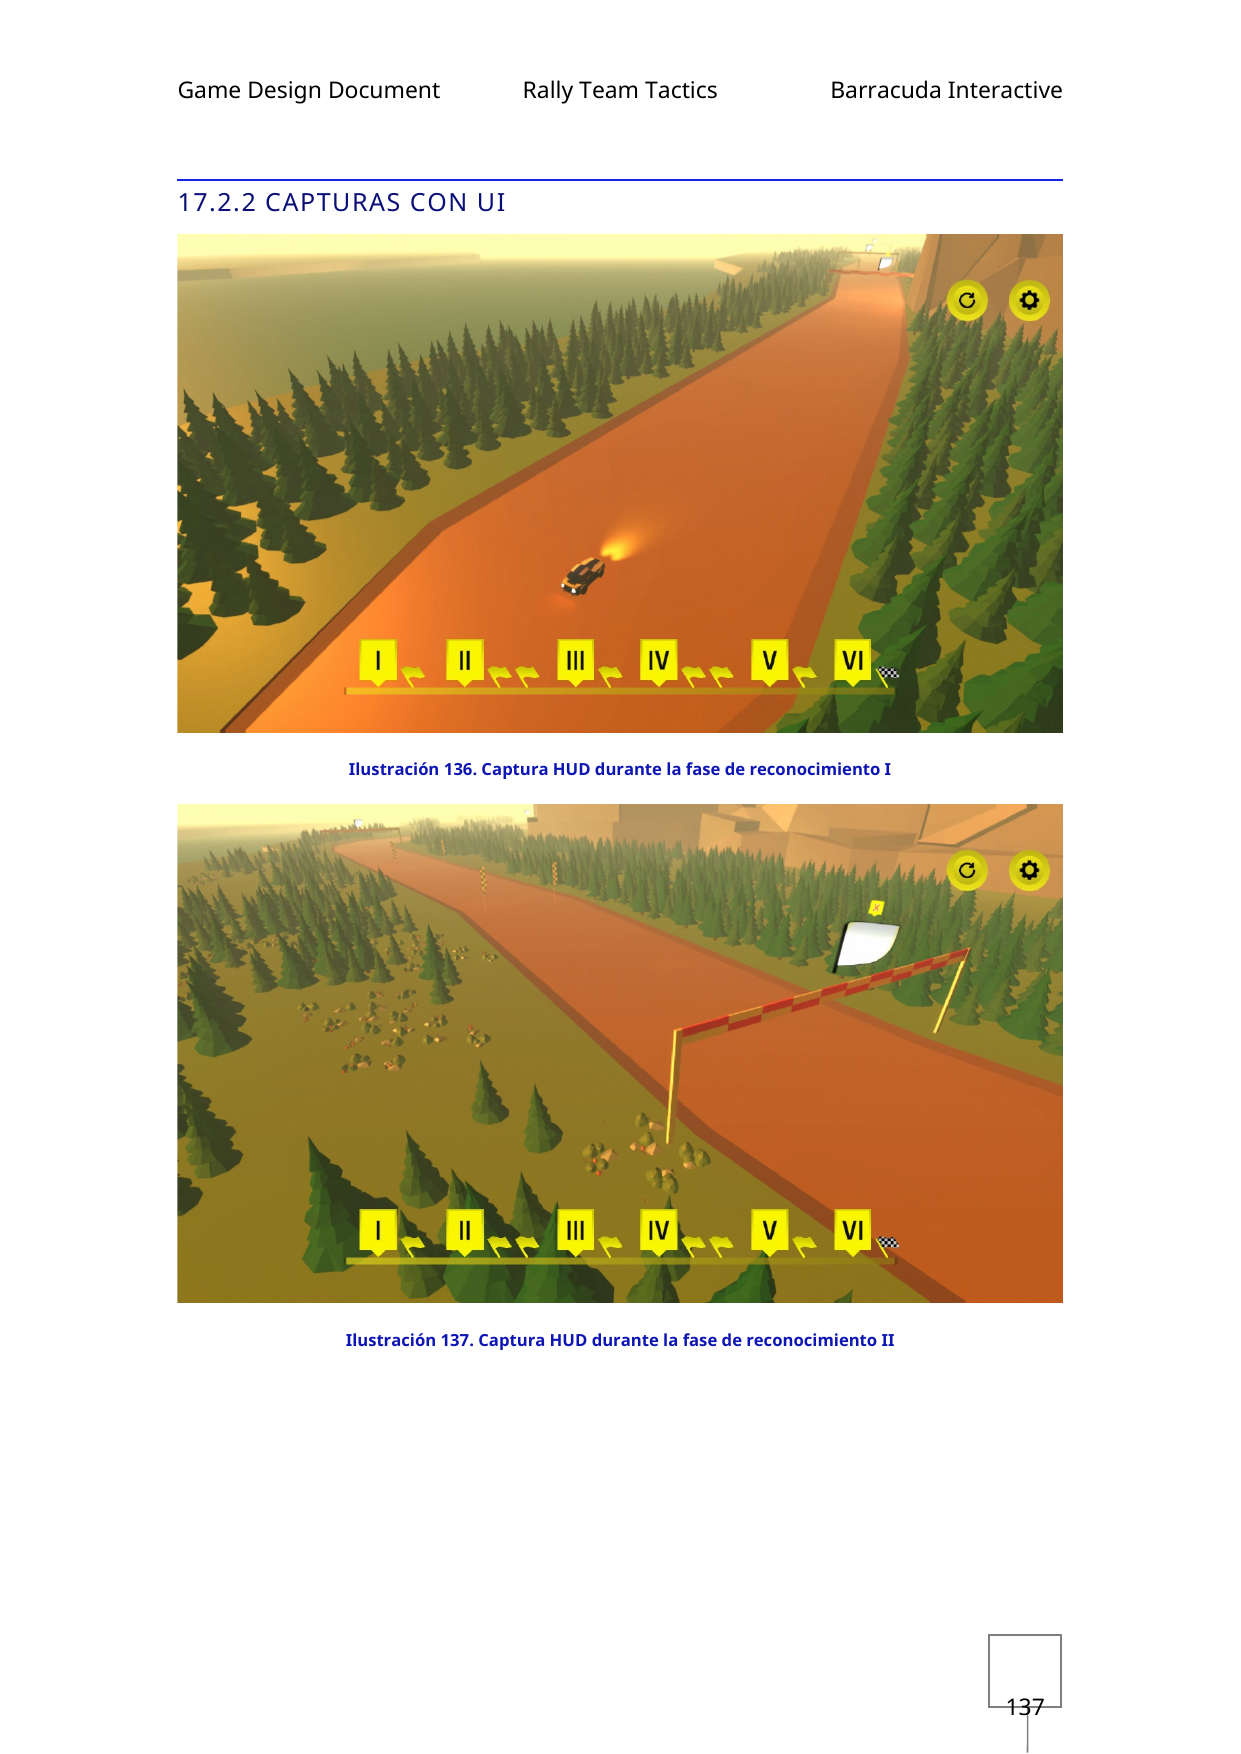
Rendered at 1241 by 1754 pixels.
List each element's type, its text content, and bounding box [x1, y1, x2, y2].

picture [177, 804, 1063, 1303]
picture [177, 234, 1063, 733]
subtitle 17.2.2 Capturas con UI [177, 181, 1063, 219]
